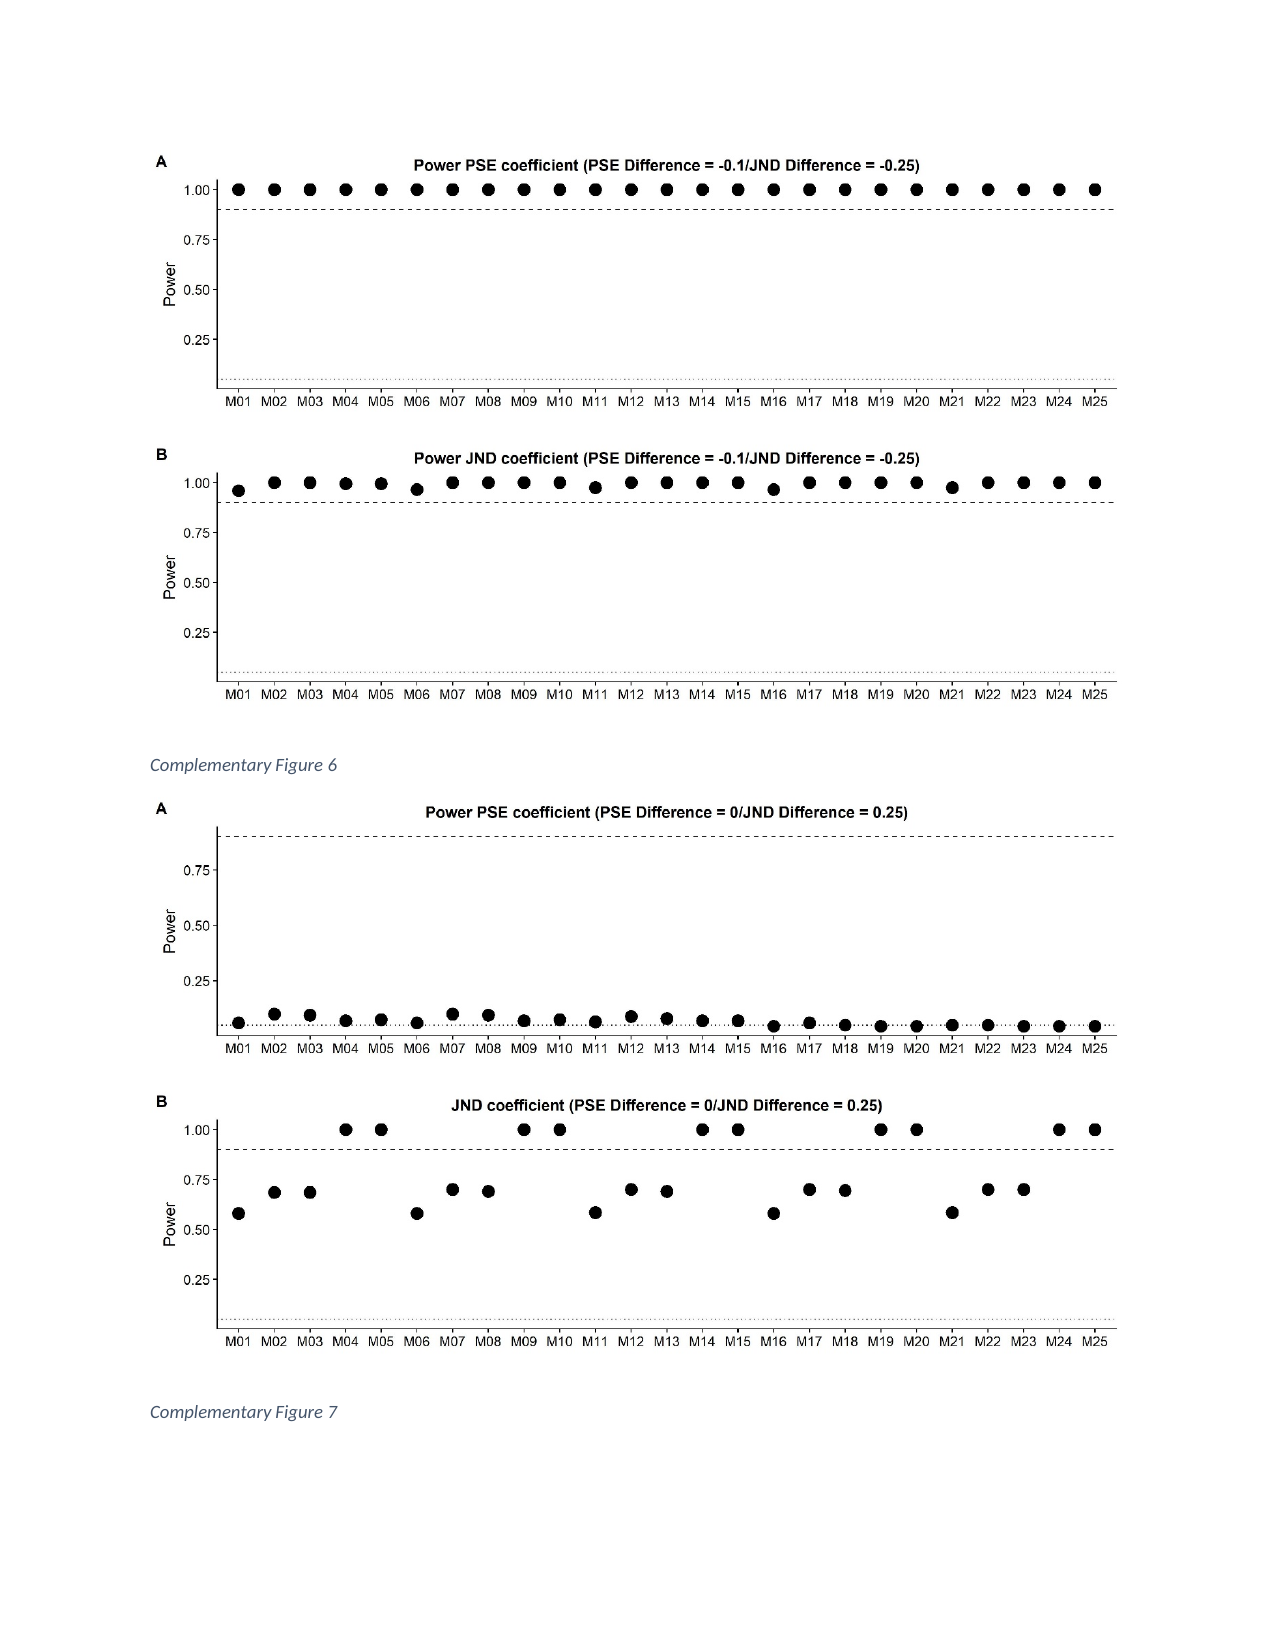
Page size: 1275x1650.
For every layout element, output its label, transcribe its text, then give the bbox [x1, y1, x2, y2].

text Complementary Figure 7 [150, 1400, 1125, 1423]
picture [150, 797, 1124, 1382]
picture [150, 150, 1124, 735]
text Complementary Figure 6 [150, 753, 1125, 776]
